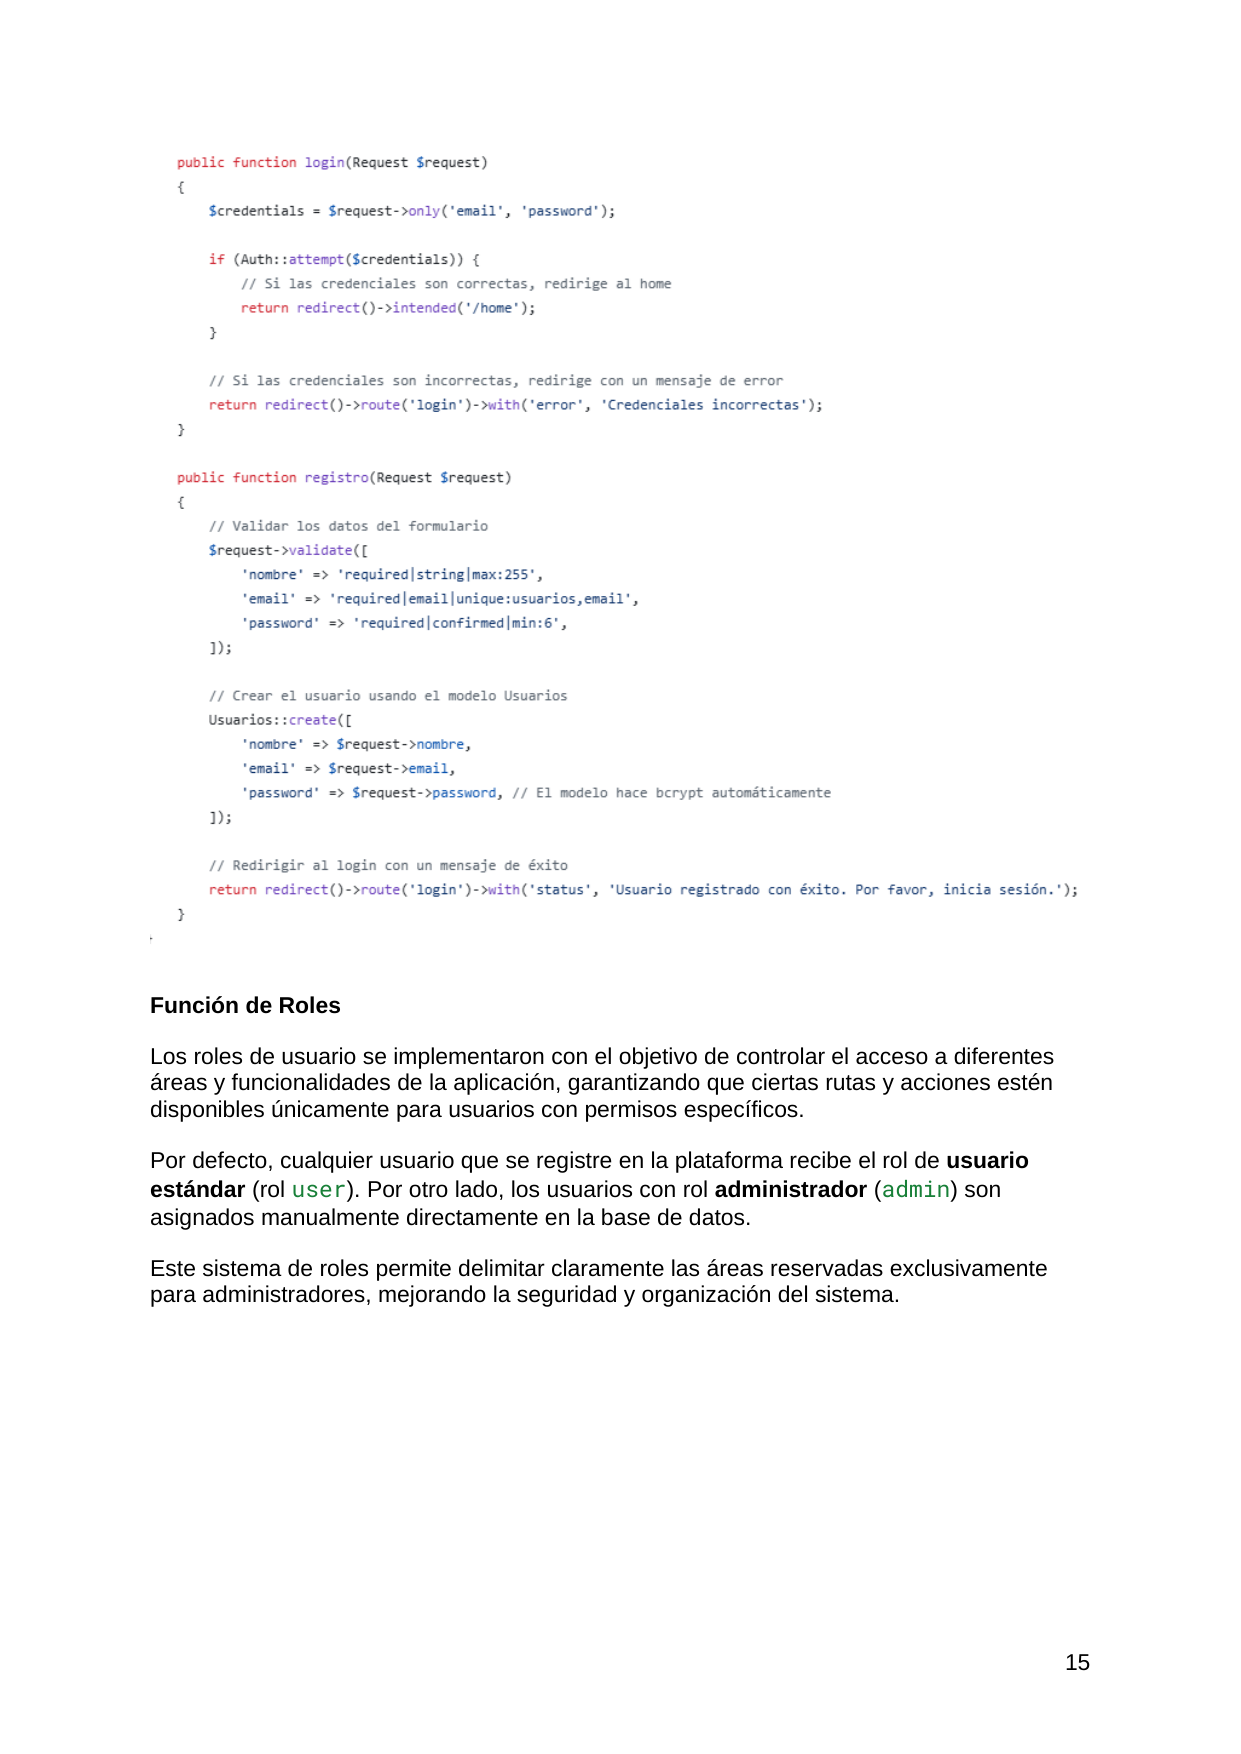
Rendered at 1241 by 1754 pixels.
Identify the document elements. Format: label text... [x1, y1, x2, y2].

picture [150, 150, 1091, 955]
text Este sistema de roles permite delimitar claramente las áreas reservadas exclusivamente para administradores, mejorando la seguridad y organización del sistema. [150, 1255, 1090, 1308]
subtitle Función de Roles [150, 992, 1090, 1018]
text Por defecto, cualquier usuario que se registre en la plataforma recibe el rol de usuario estándar (rol user). Por otro lado, los usuarios con rol administrador (admin) son asignados manualmente directamente en la base de datos. [150, 1147, 1090, 1230]
text Los roles de usuario se implementaron con el objetivo de controlar el acceso a diferentes áreas y funcionalidades de la aplicación, garantizando que ciertas rutas y acciones estén disponibles únicamente para usuarios con permisos específicos. [150, 1043, 1090, 1122]
